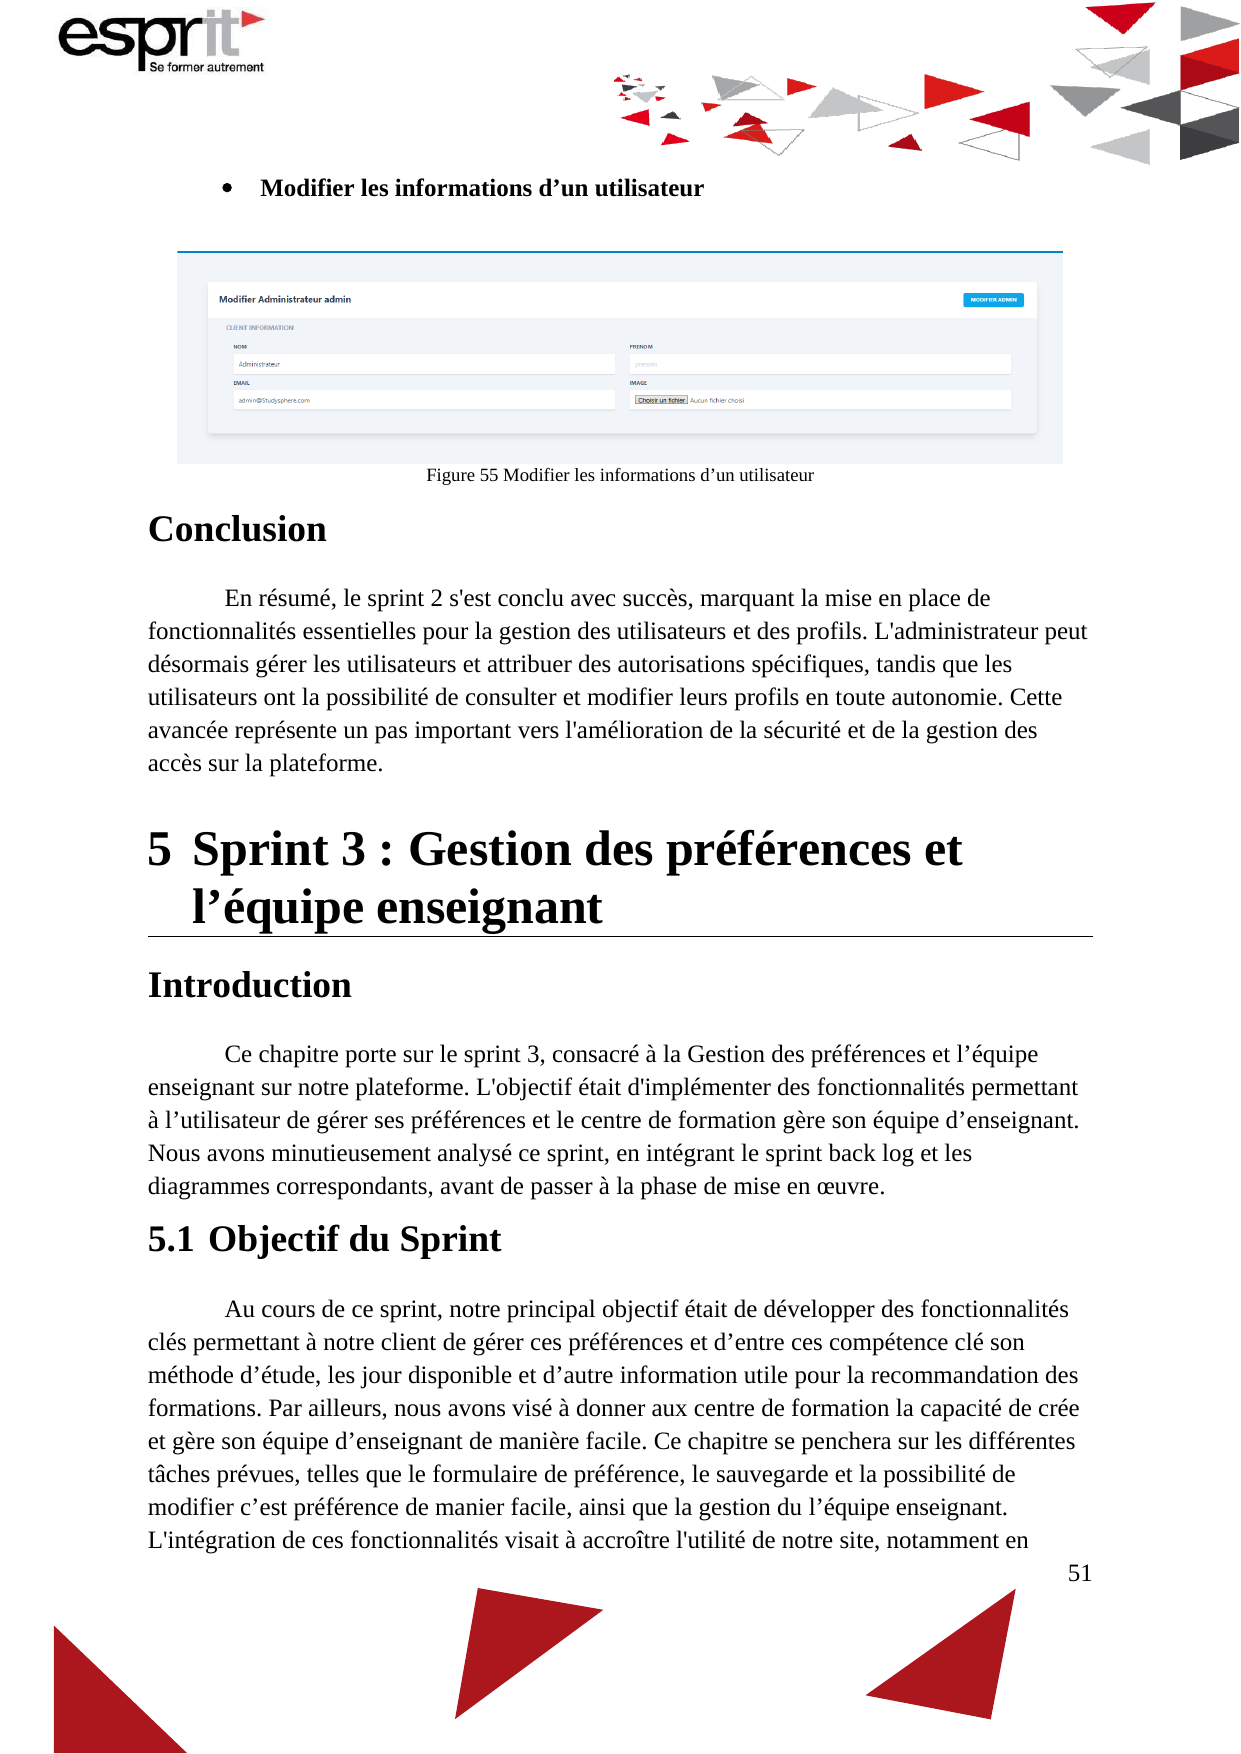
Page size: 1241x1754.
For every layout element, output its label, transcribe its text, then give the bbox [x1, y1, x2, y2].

subtitle Objectif du Sprint [148, 1217, 1093, 1260]
list Modifier les informations d’un utilisateur [223, 173, 1093, 202]
text En résumé, le sprint 2 s'est conclu avec succès, marquant la mise en place de fonctionnalités essentielles pour la gestion des utilisateurs et des profils. L'administrateur peut désormais gérer les utilisateurs et attribuer des autorisations spécifiques, tandis que les utilisateurs ont la possibilité de consulter et modifier leurs profils en toute autonomie. Cette avancée représente un pas important vers l'amélioration de la sécurité et de la gestion des accès sur la plateforme. [148, 583, 1093, 777]
picture [177, 254, 1063, 464]
subtitle Introduction [148, 962, 1093, 1005]
picture [613, 0, 1241, 167]
text Ce chapitre porte sur le sprint 3, consacré à la Gestion des préférences et l’équipe enseignant sur notre plateforme. L'objectif était d'implémenter des fonctionnalités permettant à l’utilisateur de gérer ses préférences et le centre de formation gère son équipe d’enseignant. Nous avons minutieusement analysé ce sprint, en intégrant le sprint back log et les diagrammes correspondants, avant de passer à la phase de mise en œuvre. [148, 1039, 1093, 1200]
subtitle Sprint 3 : Gestion des préférences et l’équipe enseignant [148, 819, 1093, 936]
subtitle Conclusion [148, 506, 1093, 549]
text Figure 55 Modifier les informations d’un utilisateur [148, 464, 1093, 485]
picture [54, 7, 269, 75]
